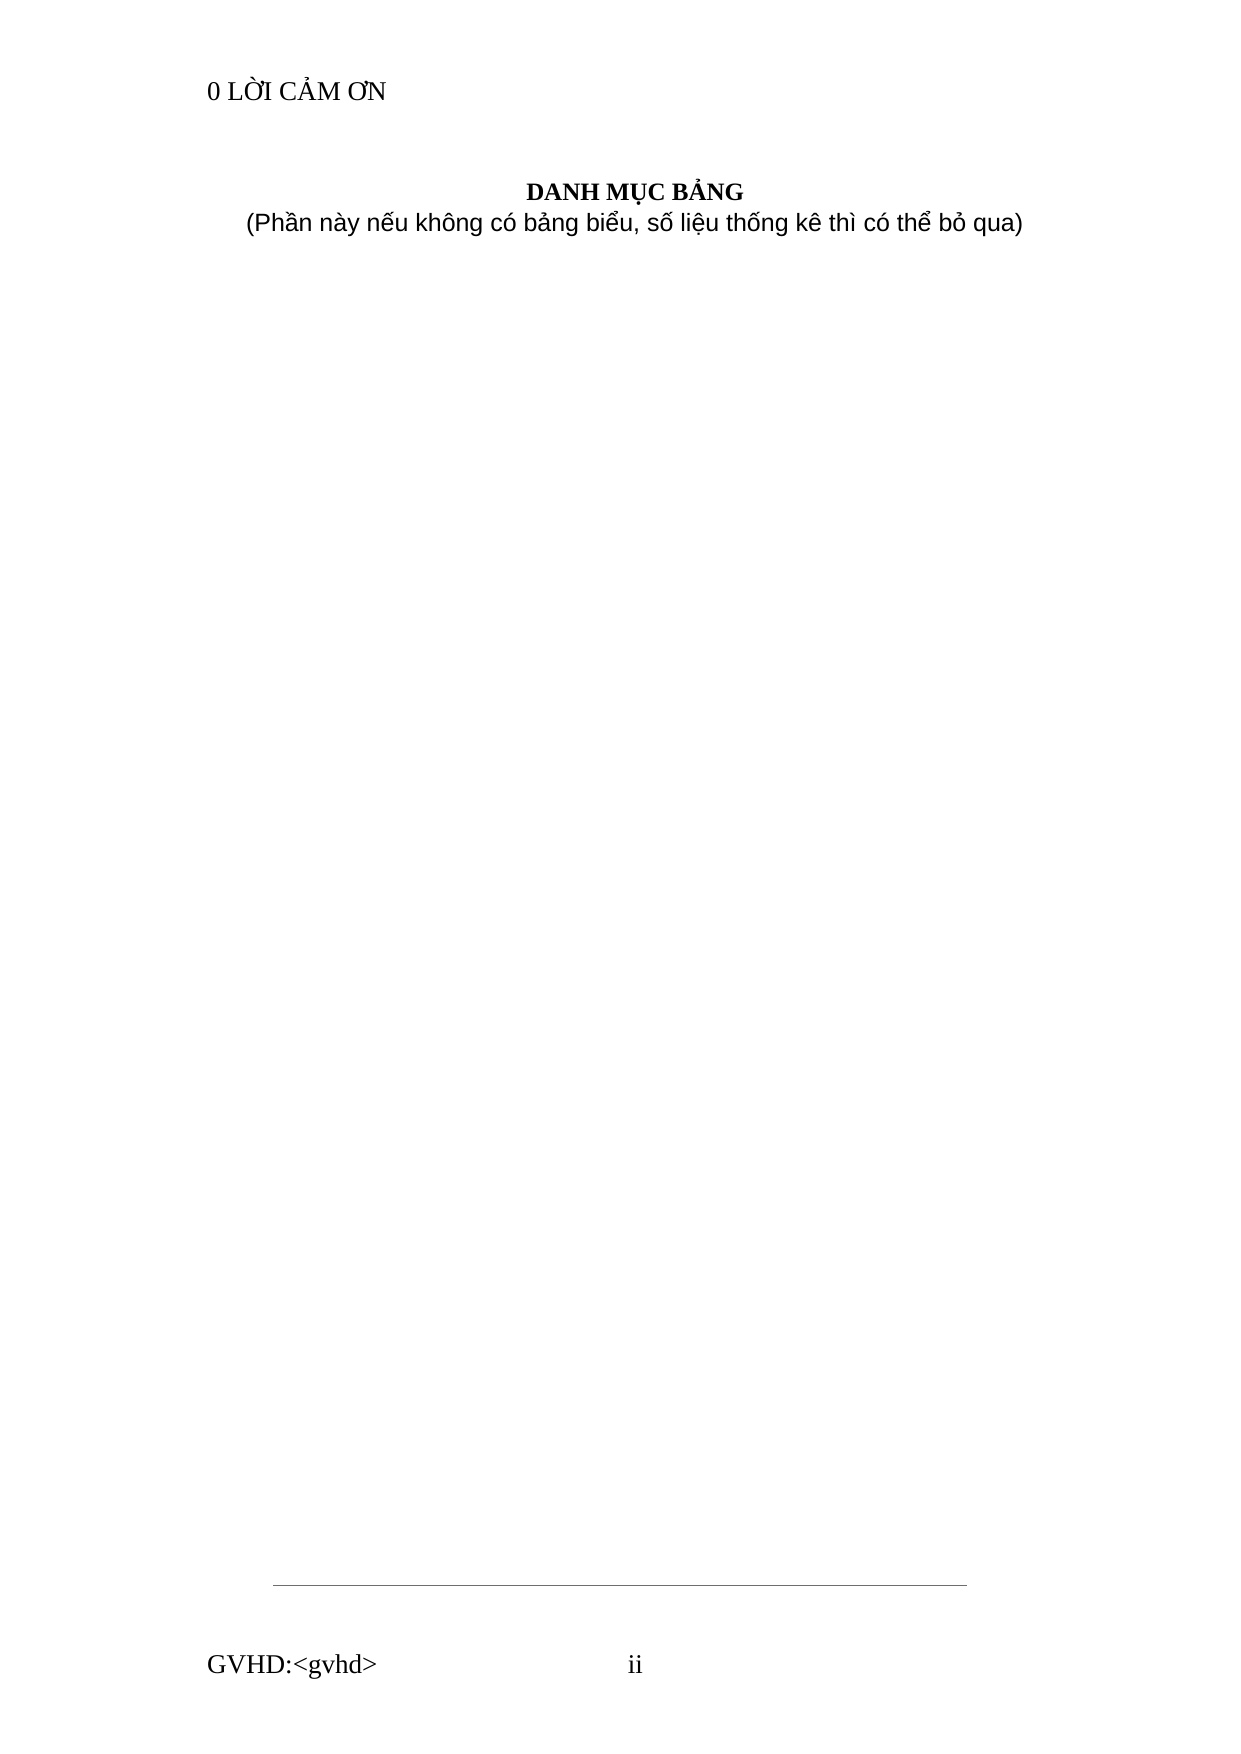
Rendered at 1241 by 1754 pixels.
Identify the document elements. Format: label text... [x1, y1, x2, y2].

text DANH MỤC BẢNG (Phần này nếu không có bảng biểu, số liệu thống kê thì có thể bỏ qua) [148, 177, 1122, 237]
